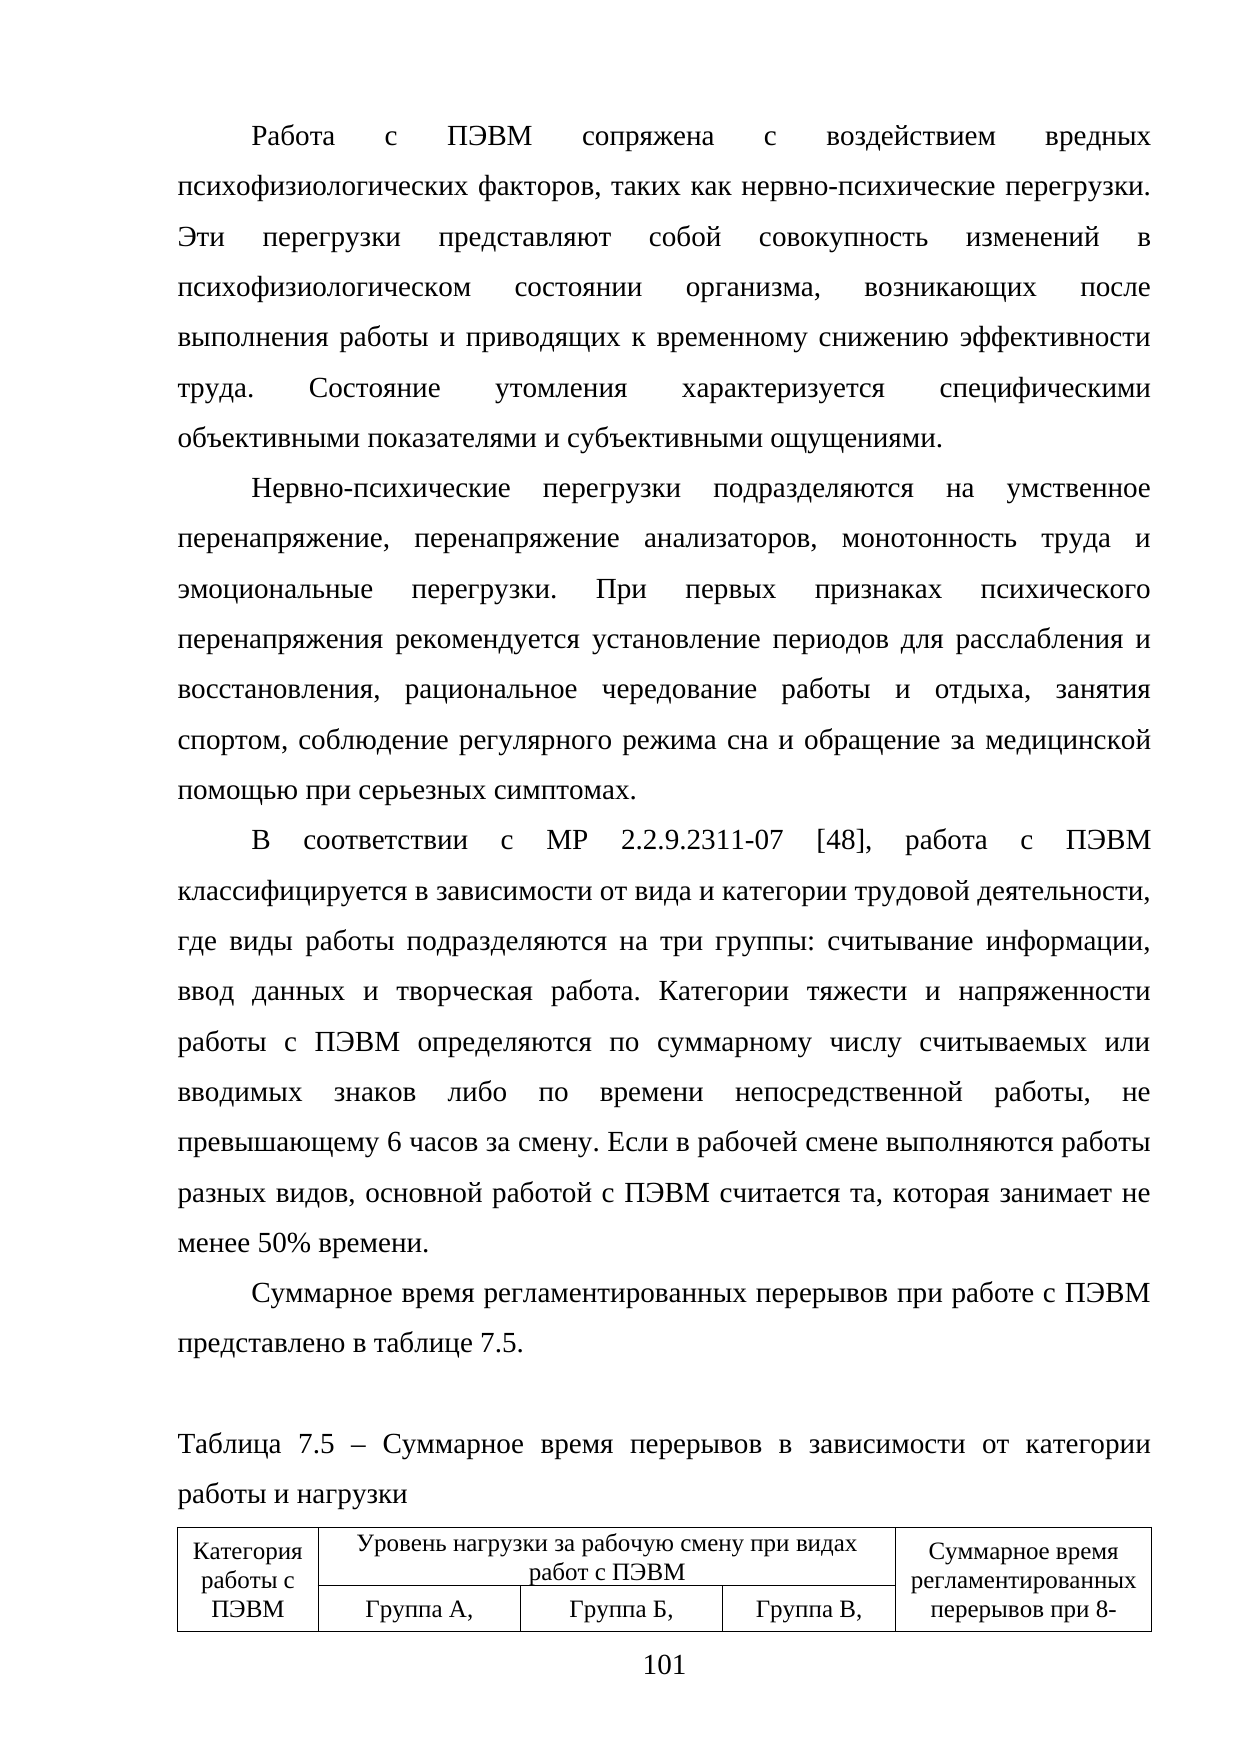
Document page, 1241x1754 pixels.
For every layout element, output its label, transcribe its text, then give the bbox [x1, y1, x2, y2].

text Нервно-психические перегрузки подразделяются на умственное перенапряжение, перенапряжение анализаторов, монотонность труда и эмоциональные перегрузки. При первых признаках психического перенапряжения рекомендуется установление периодов для расслабления и восстановления, рациональное чередование работы и отдыха, занятия спортом, соблюдение регулярного режима сна и обращение за медицинской помощью при серьезных симптомах. [177, 470, 1152, 806]
text Суммарное время регламентированных перерывов при работе с ПЭВМ представлено в таблице 7.5. [177, 1275, 1152, 1359]
table_cell Группа В, часов [723, 1586, 895, 1631]
text Таблица 7.5 – Суммарное время перерывов в зависимости от категории работы и нагрузки [177, 1426, 1152, 1510]
table_cell Группа А, количество знаков [319, 1586, 520, 1631]
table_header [319, 1528, 895, 1585]
text В соответствии с МР 2.2.9.2311-07 [48], работа с ПЭВМ классифицируется в зависимости от вида и категории трудовой деятельности, где виды работы подразделяются на три группы: считывание информации, ввод данных и творческая работа. Категории тяжести и напряженности работы с ПЭВМ определяются по суммарному числу считываемых или вводимых знаков либо по времени непосредственной работы, не превышающему 6 часов за смену. Если в рабочей смене выполняются работы разных видов, основной работой с ПЭВМ считается та, которая занимает не менее 50% времени. [177, 822, 1152, 1258]
text Работа с ПЭВМ сопряжена с воздействием вредных психофизиологических факторов, таких как нервно-психические перегрузки. Эти перегрузки представляют собой совокупность изменений в психофизиологическом состоянии организма, возникающих после выполнения работы и приводящих к временному снижению эффективности труда. Состояние утомления характеризуется специфическими объективными показателями и субъективными ощущениями. [177, 118, 1152, 453]
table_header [896, 1528, 1151, 1631]
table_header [178, 1528, 318, 1631]
table_cell Группа Б, количество знаков [521, 1586, 722, 1631]
